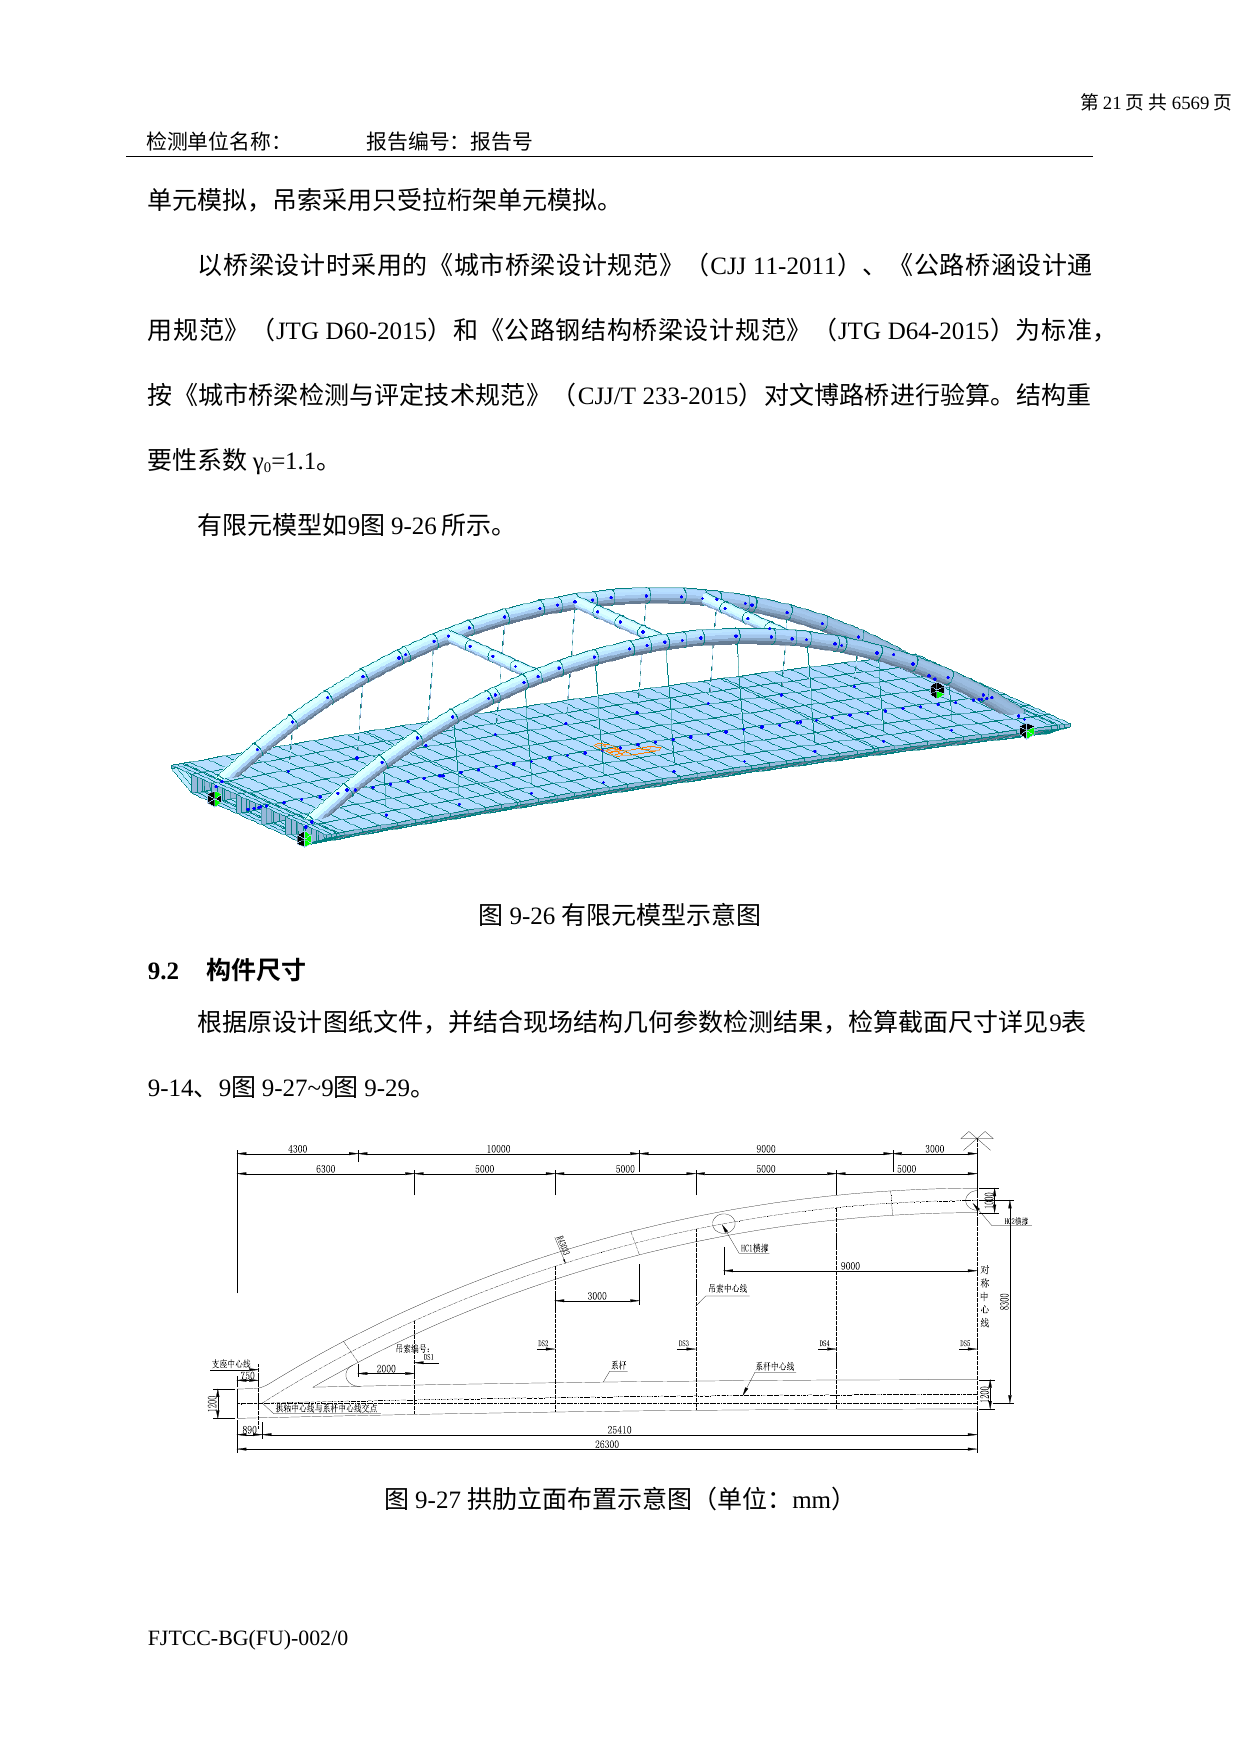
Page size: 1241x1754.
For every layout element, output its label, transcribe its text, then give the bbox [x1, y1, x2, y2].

subtitle 构件尺寸 [148, 946, 1093, 988]
picture [147, 556, 1092, 877]
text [148, 166, 1093, 231]
text 以桥梁设计时采用的《城市桥梁设计规范》（CJJ 11-2011）、《公路桥涵设计通用规范》（JTG D60-2015）和《公路钢结构桥梁设计规范》（JTG D64-2015）为标准，按《城市桥梁检测与评定技术规范》（CJJ/T 233-2015）对文博路桥进行验算。结构重要性系数γ0=1.1。 [148, 231, 1093, 491]
